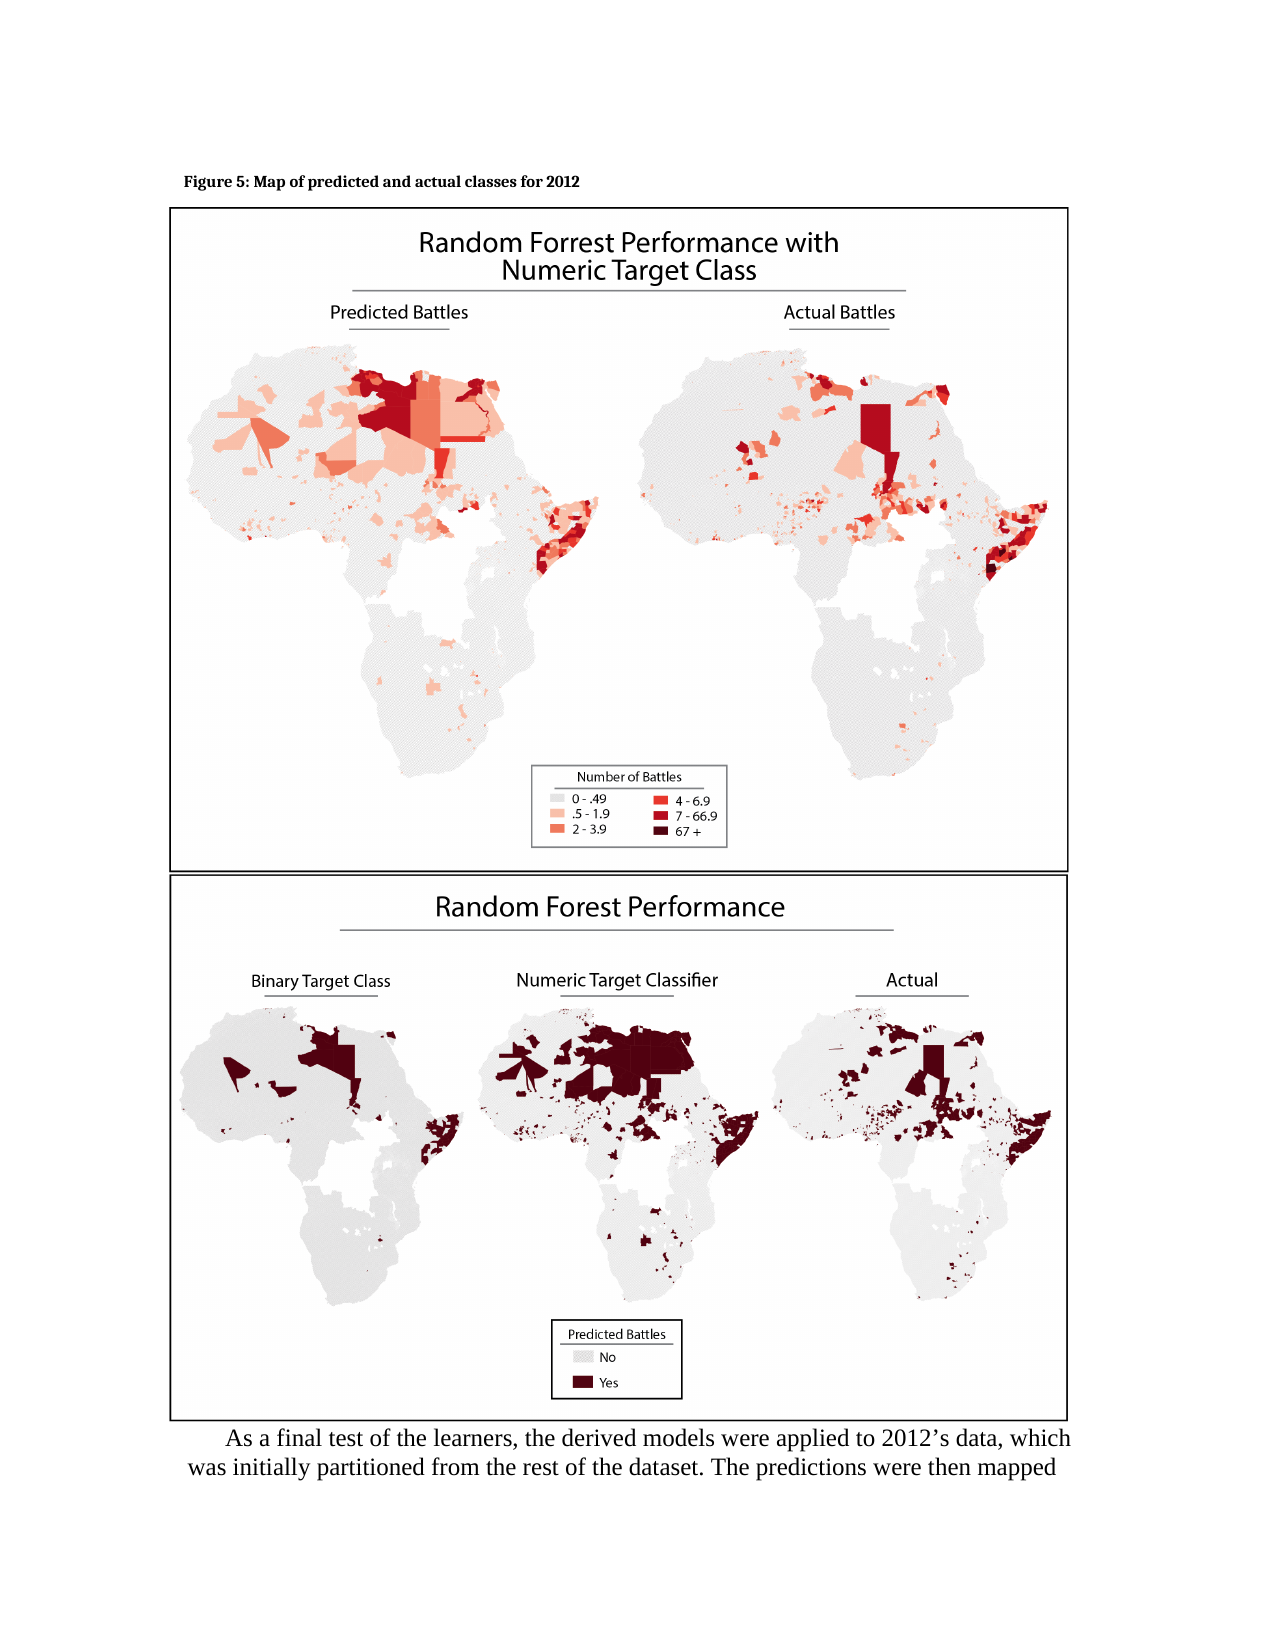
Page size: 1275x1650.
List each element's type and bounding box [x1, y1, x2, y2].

text [187, 150, 1087, 1481]
picture [168, 207, 1069, 1422]
